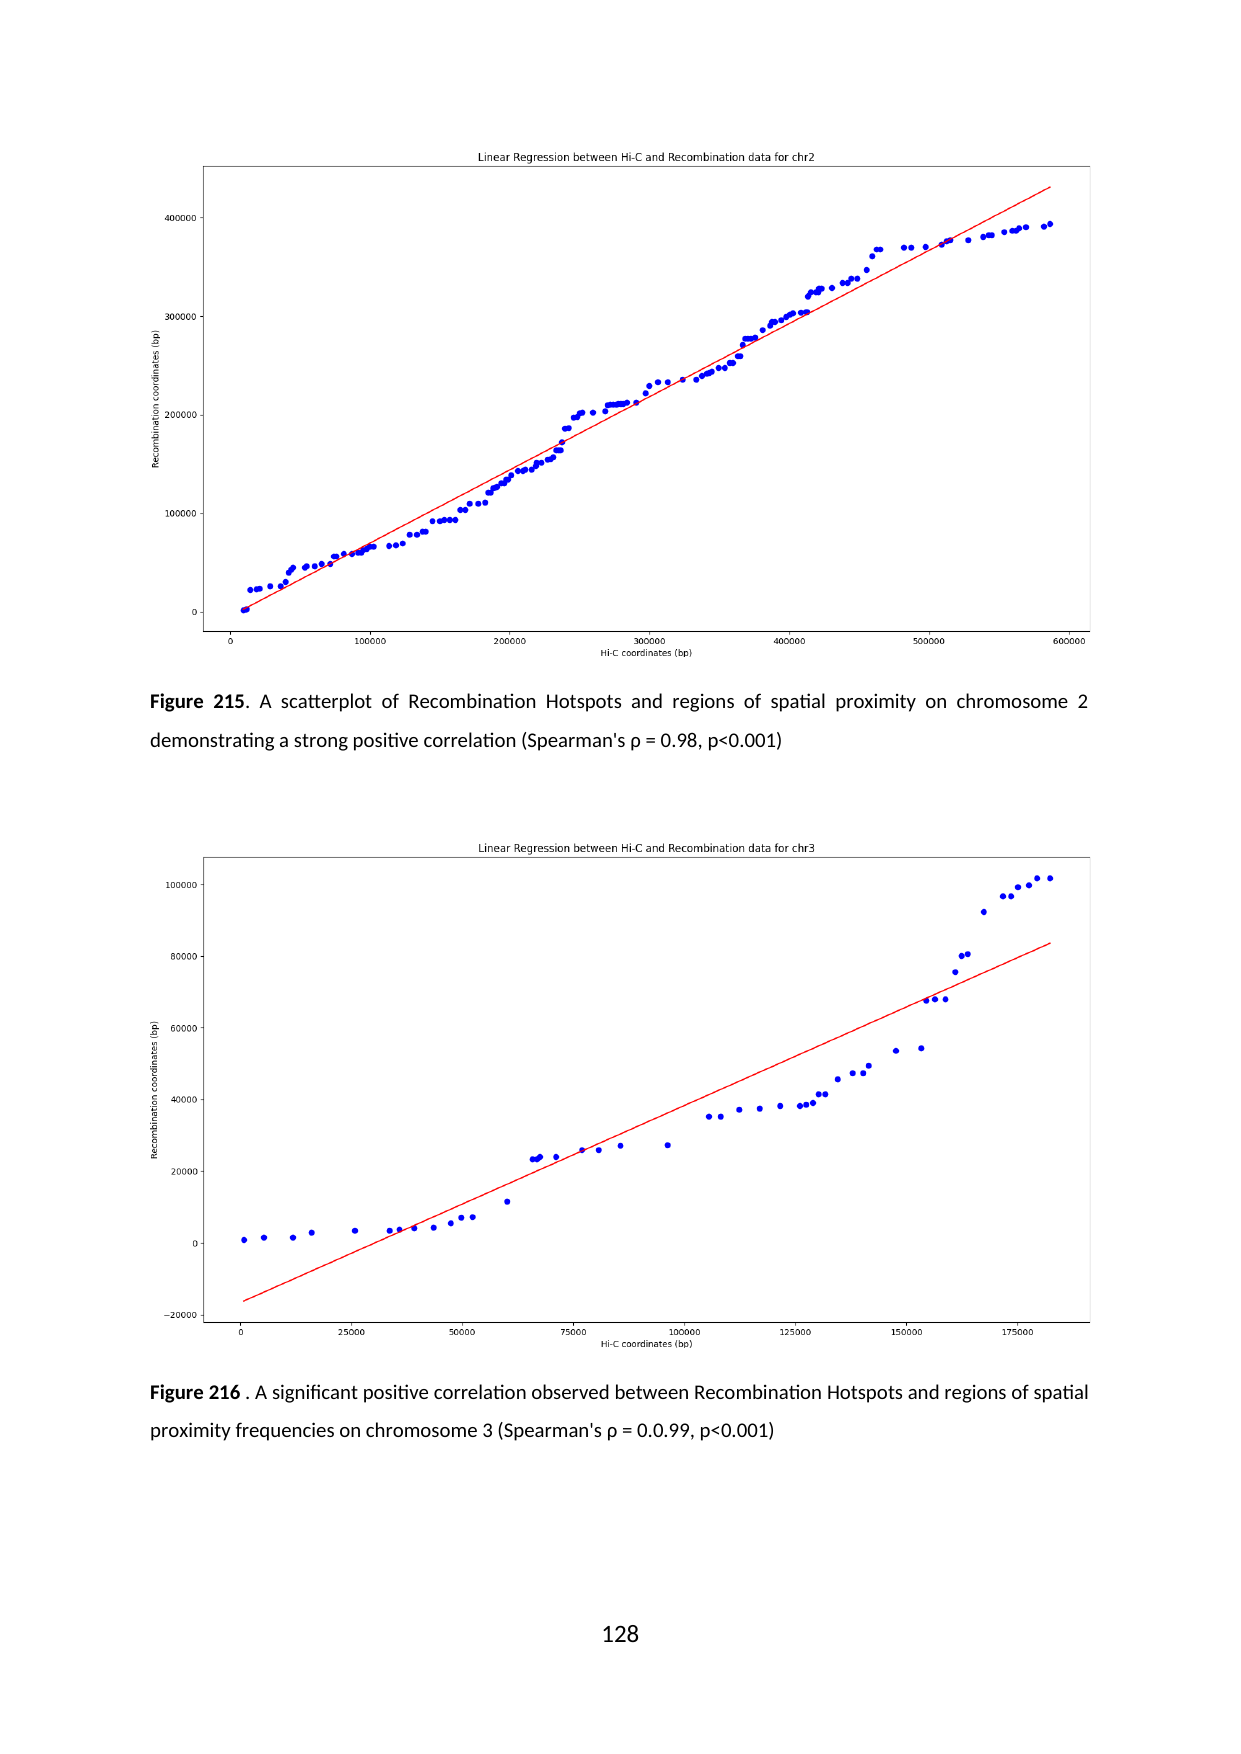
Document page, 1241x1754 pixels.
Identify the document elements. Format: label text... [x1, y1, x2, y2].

picture [150, 840, 1091, 1348]
picture [150, 150, 1091, 657]
text Figure 215. A scatterplot of Recombination Hotspots and regions of spatial proximity on chromosome 2 demonstrating a strong positive correlation (Spearman's ρ = 0.98, p<0.001) [150, 689, 1090, 752]
text Figure 216 . A significant positive correlation observed between Recombination Hotspots and regions of spatial proximity frequencies on chromosome 3 (Spearman's ρ = 0.0.99, p<0.001) [150, 1379, 1090, 1443]
